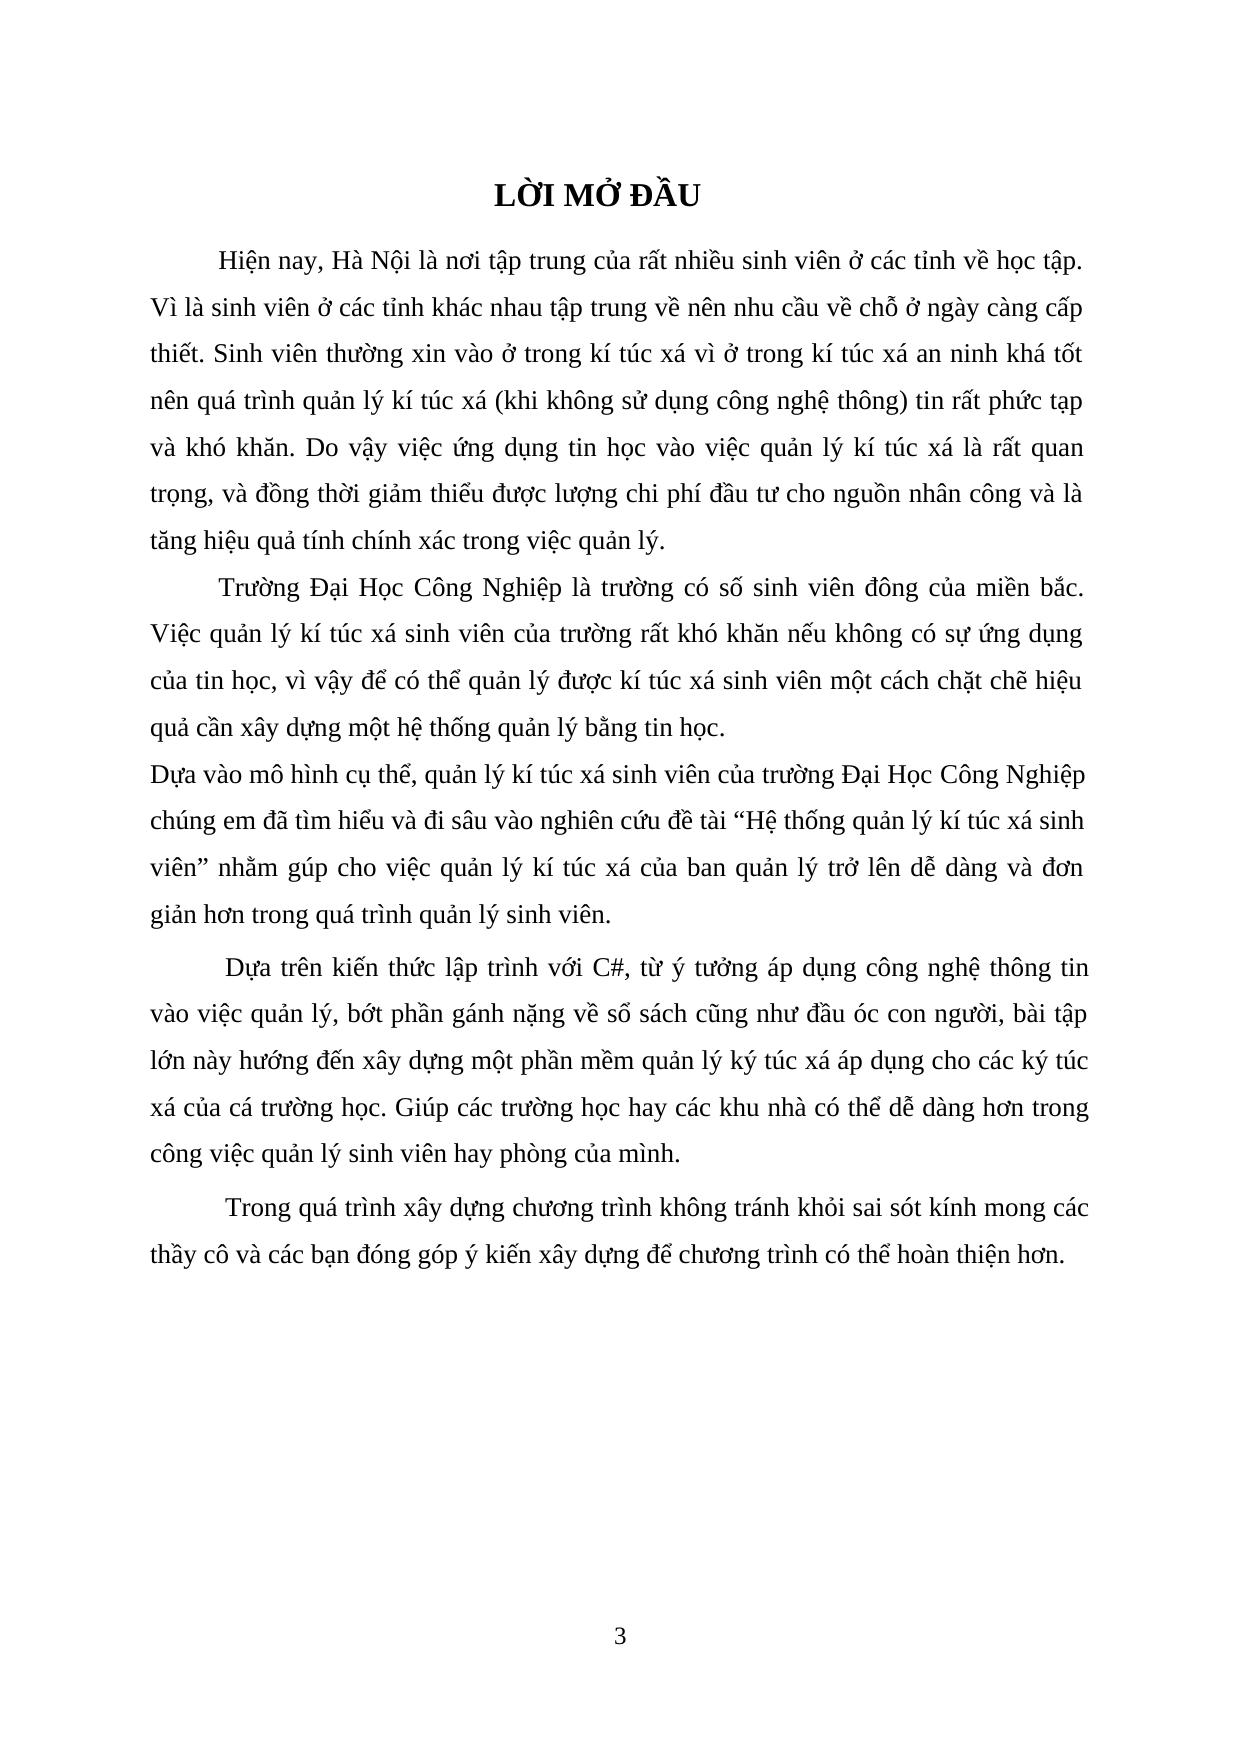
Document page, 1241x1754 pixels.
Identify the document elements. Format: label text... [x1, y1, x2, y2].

text Hiện nay, Hà Nội là nơi tập trung của rất nhiều sinh viên ở các tỉnh về học tập. Vì là sinh viên ở các tỉnh khác nhau tập trung về nên nhu cầu về chỗ ở ngày càng cấp thiết. Sinh viên thường xin vào ở trong kí túc xá vì ở trong kí túc xá an ninh khá tốt nên quá trình quản lý kí túc xá (khi không sử dụng công nghệ thông) tin rất phức tạp và khó khăn. Do vậy việc ứng dụng tin học vào việc quản lý kí túc xá là rất quan trọng, và đồng thời giảm thiểu được lượng chi phí đầu tư cho nguồn nhân công và là tăng hiệu quả tính chính xác trong việc quản lý. [150, 244, 1085, 555]
subtitle LỜI MỞ ĐẦU [105, 175, 1090, 213]
text Dựa vào mô hình cụ thể, quản lý kí túc xá sinh viên của trường Đại Học Công Nghiệp chúng em đã tìm hiểu và đi sâu vào nghiên cứu đề tài “Hệ thống quản lý kí túc xá sinh viên” nhằm gúp cho việc quản lý kí túc xá của ban quản lý trở lên dễ dàng và đơn giản hơn trong quá trình quản lý sinh viên. [150, 758, 1085, 929]
text Trường Đại Học Công Nghiệp là trường có số sinh viên đông của miền bắc. Việc quản lý kí túc xá sinh viên của trường rất khó khăn nếu không có sự ứng dụng của tin học, vì vậy để có thể quản lý được kí túc xá sinh viên một cách chặt chẽ hiệu quả cần xây dựng một hệ thống quản lý bằng tin học. [150, 571, 1085, 742]
list Trong quá trình xây dựng chương trình không tránh khỏi sai sót kính mong các thầy cô và các bạn đóng góp ý kiến xây dựng để chương trình có thể hoàn thiện hơn. [150, 1191, 1090, 1269]
list Dựa trên kiến thức lập trình với C#, từ ý tưởng áp dụng công nghệ thông tin vào việc quản lý, bớt phần gánh nặng về sổ sách cũng như đầu óc con người, bài tập lớn này hướng đến xây dựng một phần mềm quản lý ký túc xá áp dụng cho các ký túc xá của cá trường học. Giúp các trường học hay các khu nhà có thể dễ dàng hơn trong công việc quản lý sinh viên hay phòng của mình. [150, 951, 1090, 1168]
